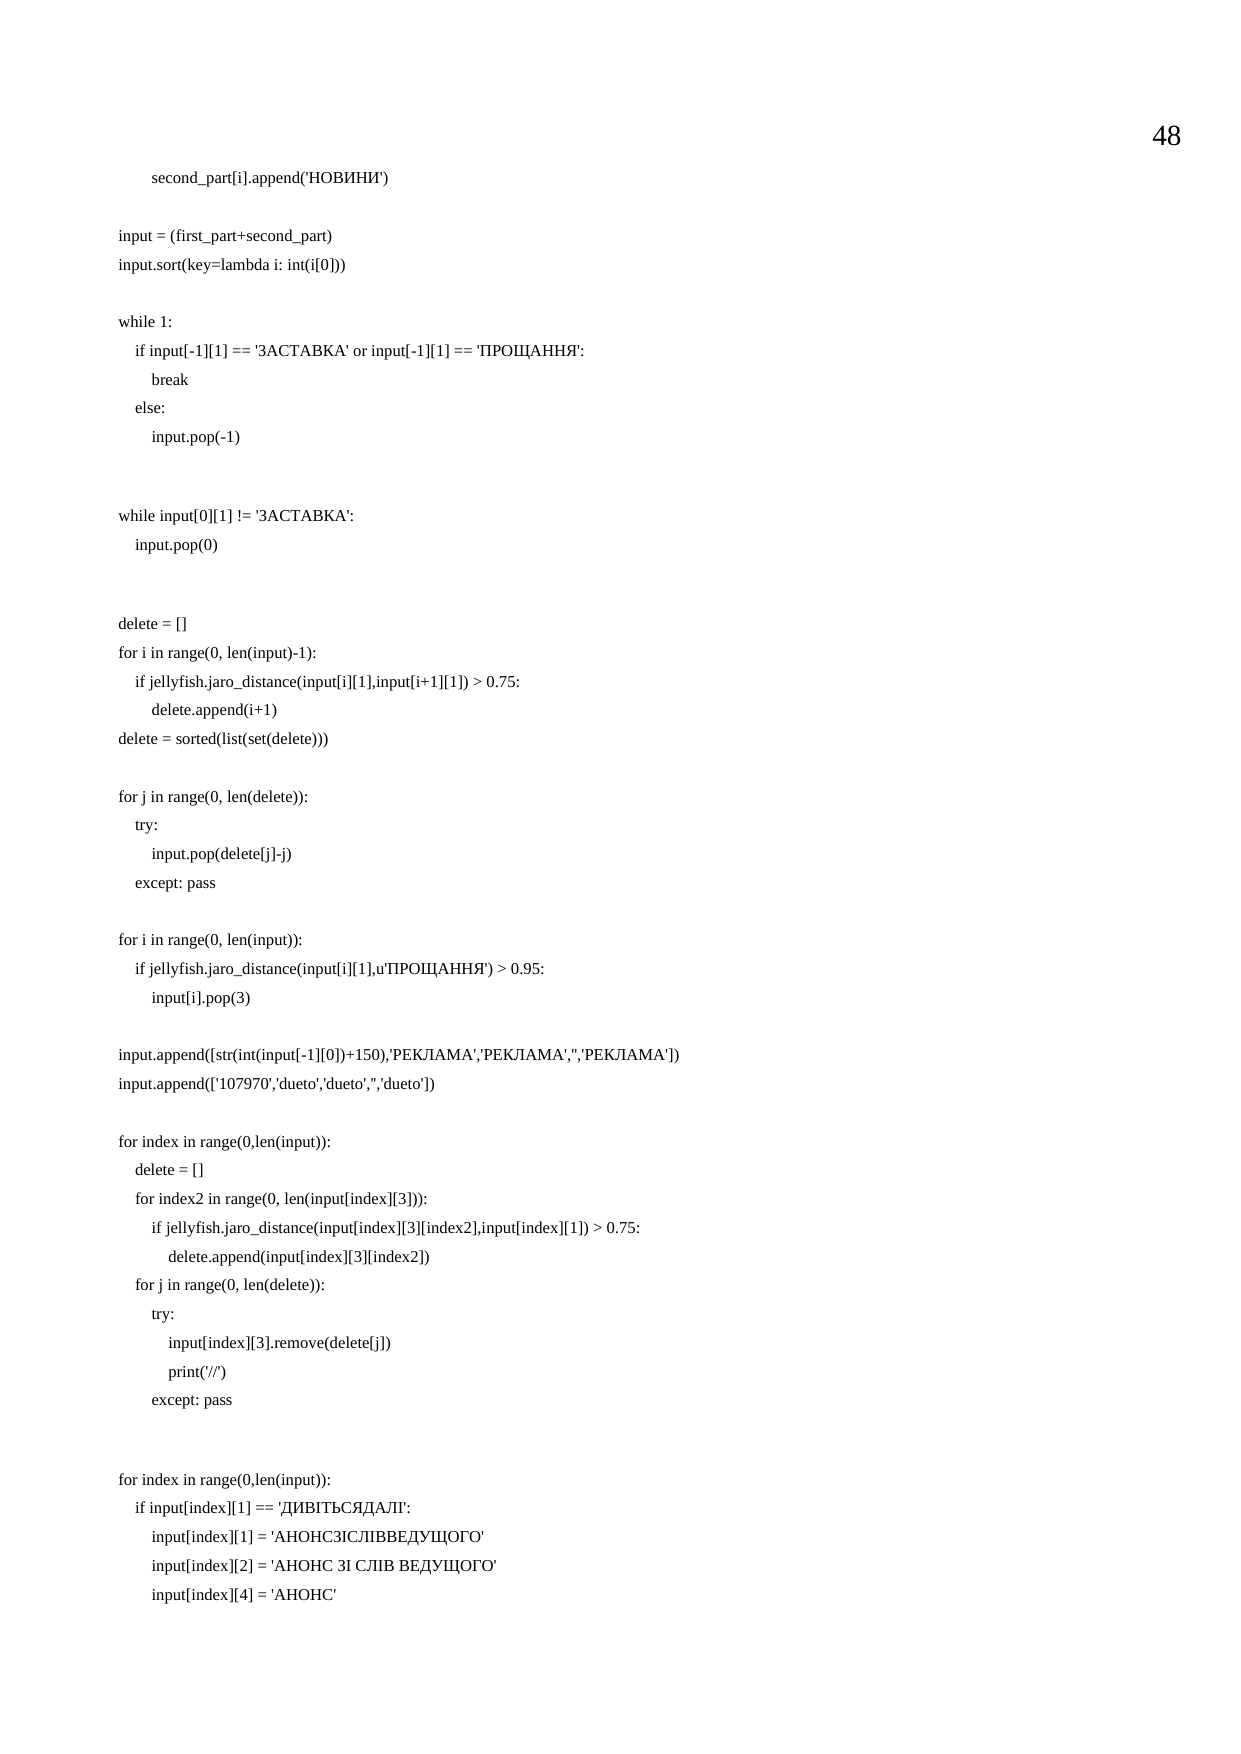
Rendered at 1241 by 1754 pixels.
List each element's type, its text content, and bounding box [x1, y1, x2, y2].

text input[index][1] = 'АНОНСЗІСЛІВВЕДУЩОГО' [118, 1527, 1181, 1546]
text for j in range(0, len(delete)): [118, 1275, 1181, 1294]
text delete = [] [118, 614, 1181, 633]
text input.pop(-1) [118, 427, 1181, 446]
text print('//') [118, 1361, 1181, 1381]
text if input[-1][1] == 'ЗАСТАВКА' or input[-1][1] == 'ПРОЩАННЯ': [118, 341, 1181, 360]
text second_part[i].append('НОВИНИ') [118, 168, 1181, 187]
text delete = [] [118, 1160, 1181, 1179]
text for index2 in range(0, len(input[index][3])): [118, 1189, 1181, 1208]
text input[index][2] = 'АНОНС ЗІ СЛІВ ВЕДУЩОГО' [118, 1556, 1181, 1575]
text try: [118, 815, 1181, 834]
text for i in range(0, len(input)): [118, 930, 1181, 949]
text while input[0][1] != 'ЗАСТАВКА': [118, 506, 1181, 525]
text else: [118, 398, 1181, 417]
text input[index][4] = 'АНОНС' [118, 1584, 1181, 1603]
text while 1: [118, 312, 1181, 331]
text for index in range(0,len(input)): [118, 1131, 1181, 1151]
text if input[index][1] == 'ДИВІТЬСЯДАЛІ': [118, 1498, 1181, 1517]
text delete.append(input[index][3][index2]) [118, 1246, 1181, 1266]
text input.append([str(int(input[-1][0])+150),'РЕКЛАМА','РЕКЛАМА','','РЕКЛАМА']) [118, 1045, 1181, 1064]
text if jellyfish.jaro_distance(input[index][3][index2],input[index][1]) > 0.75: [118, 1218, 1181, 1237]
text input[index][3].remove(delete[j]) [118, 1333, 1181, 1352]
text for i in range(0, len(input)-1): [118, 643, 1181, 662]
text if jellyfish.jaro_distance(input[i][1],input[i+1][1]) > 0.75: [118, 671, 1181, 691]
text break [118, 369, 1181, 389]
text for j in range(0, len(delete)): [118, 786, 1181, 806]
text input.sort(key=lambda i: int(i[0])) [118, 254, 1181, 274]
text input.pop(delete[j]-j) [118, 844, 1181, 863]
text input.append(['107970','dueto','dueto','','dueto']) [118, 1074, 1181, 1093]
text except: pass [118, 873, 1181, 892]
text input.pop(0) [118, 535, 1181, 554]
text input = (first_part+second_part) [118, 226, 1181, 245]
text except: pass [118, 1390, 1181, 1409]
text try: [118, 1304, 1181, 1323]
text delete = sorted(list(set(delete))) [118, 729, 1181, 748]
text delete.append(i+1) [118, 700, 1181, 719]
text for index in range(0,len(input)): [118, 1469, 1181, 1488]
text input[i].pop(3) [118, 988, 1181, 1007]
text if jellyfish.jaro_distance(input[i][1],u'ПРОЩАННЯ') > 0.95: [118, 959, 1181, 978]
